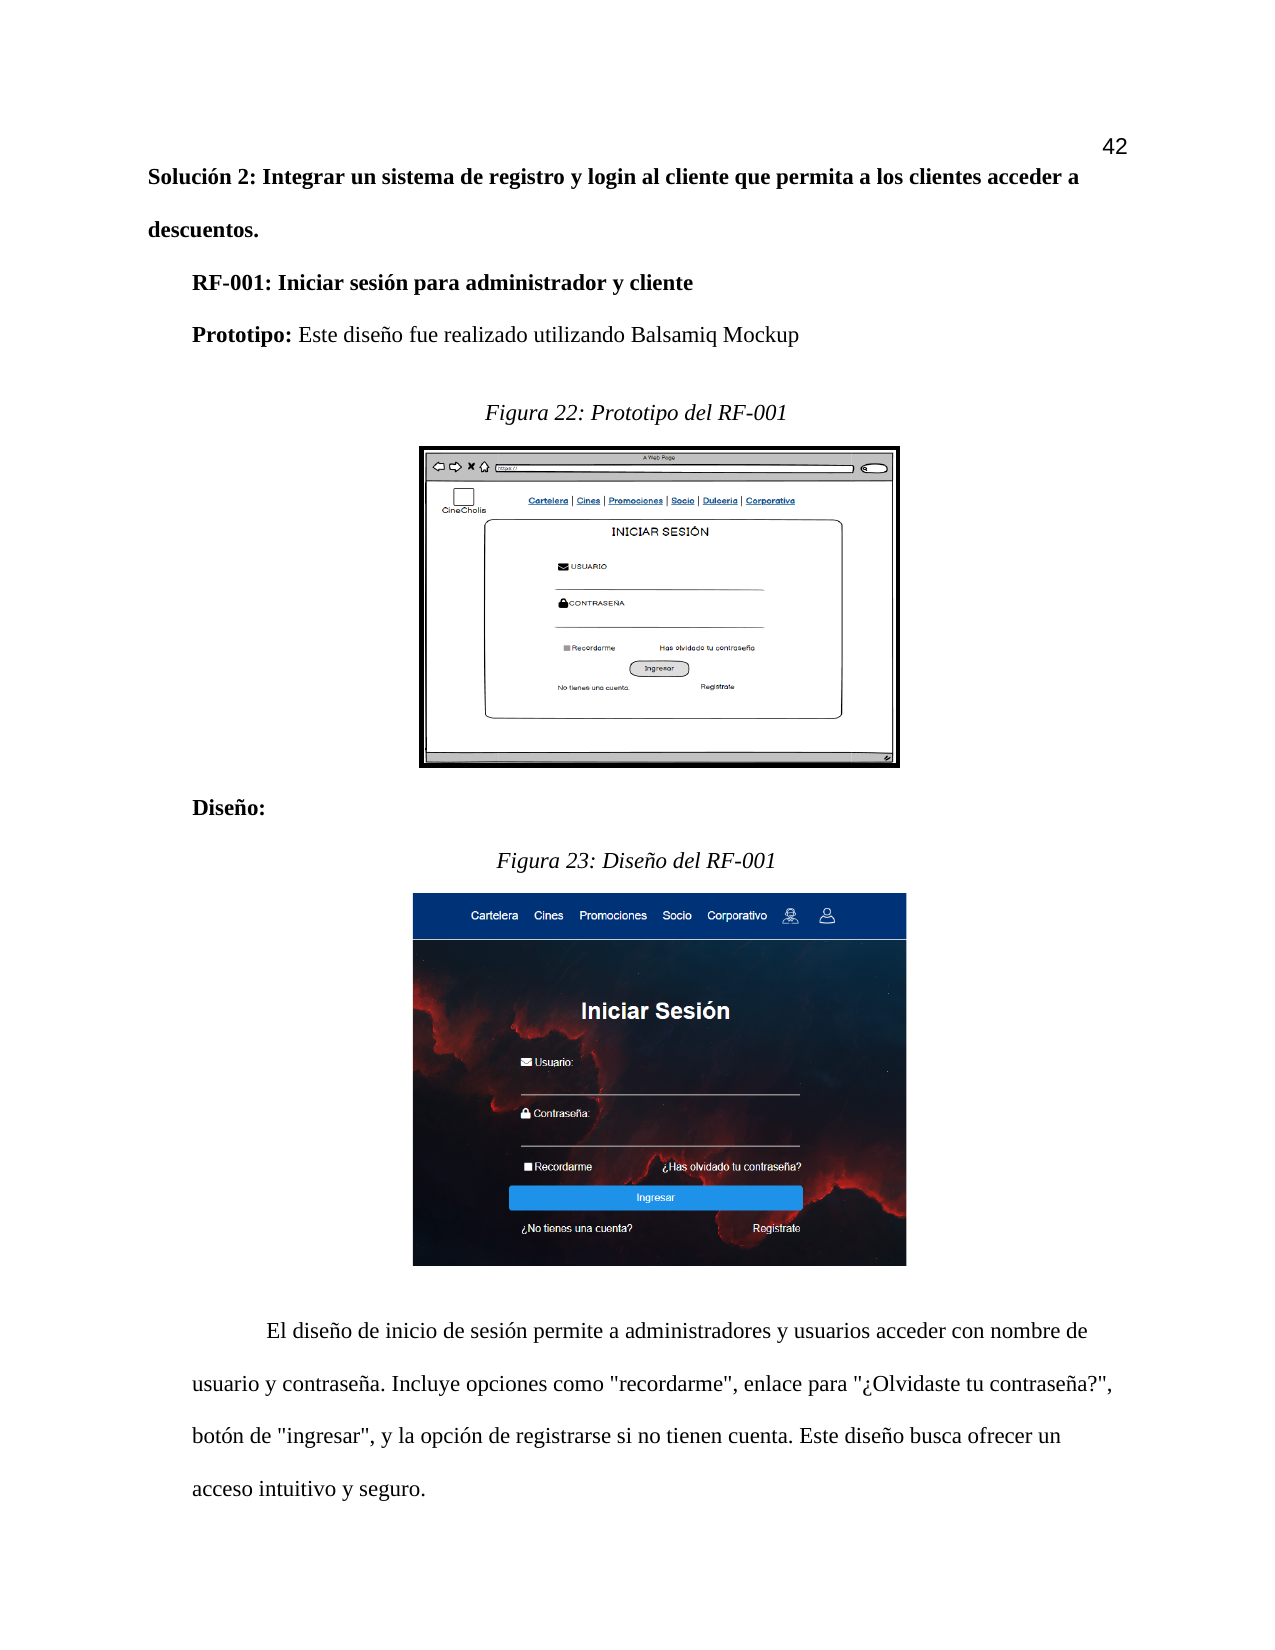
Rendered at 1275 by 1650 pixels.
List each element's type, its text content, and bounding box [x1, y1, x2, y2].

picture [412, 893, 907, 1266]
text RF-001: Iniciar sesión para administrador y cliente Prototipo: Este diseño fue realizado utilizando Balsamiq Mockup [192, 268, 1127, 348]
text Diseño: [192, 794, 1127, 820]
picture [424, 450, 896, 763]
text El diseño de inicio de sesión permite a administradores y usuarios acceder con nombre de usuario y contraseña. Incluye opciones como "recordarme", enlace para "¿Olvidaste tu contraseña?", botón de "ingresar", y la opción de registrarse si no tienen cuenta. Este diseño busca ofrecer un acceso intuitivo y seguro. [192, 1317, 1127, 1502]
text Solución 2: Integrar un sistema de registro y login al cliente que permita a los clientes acceder a descuentos. [148, 163, 1127, 242]
